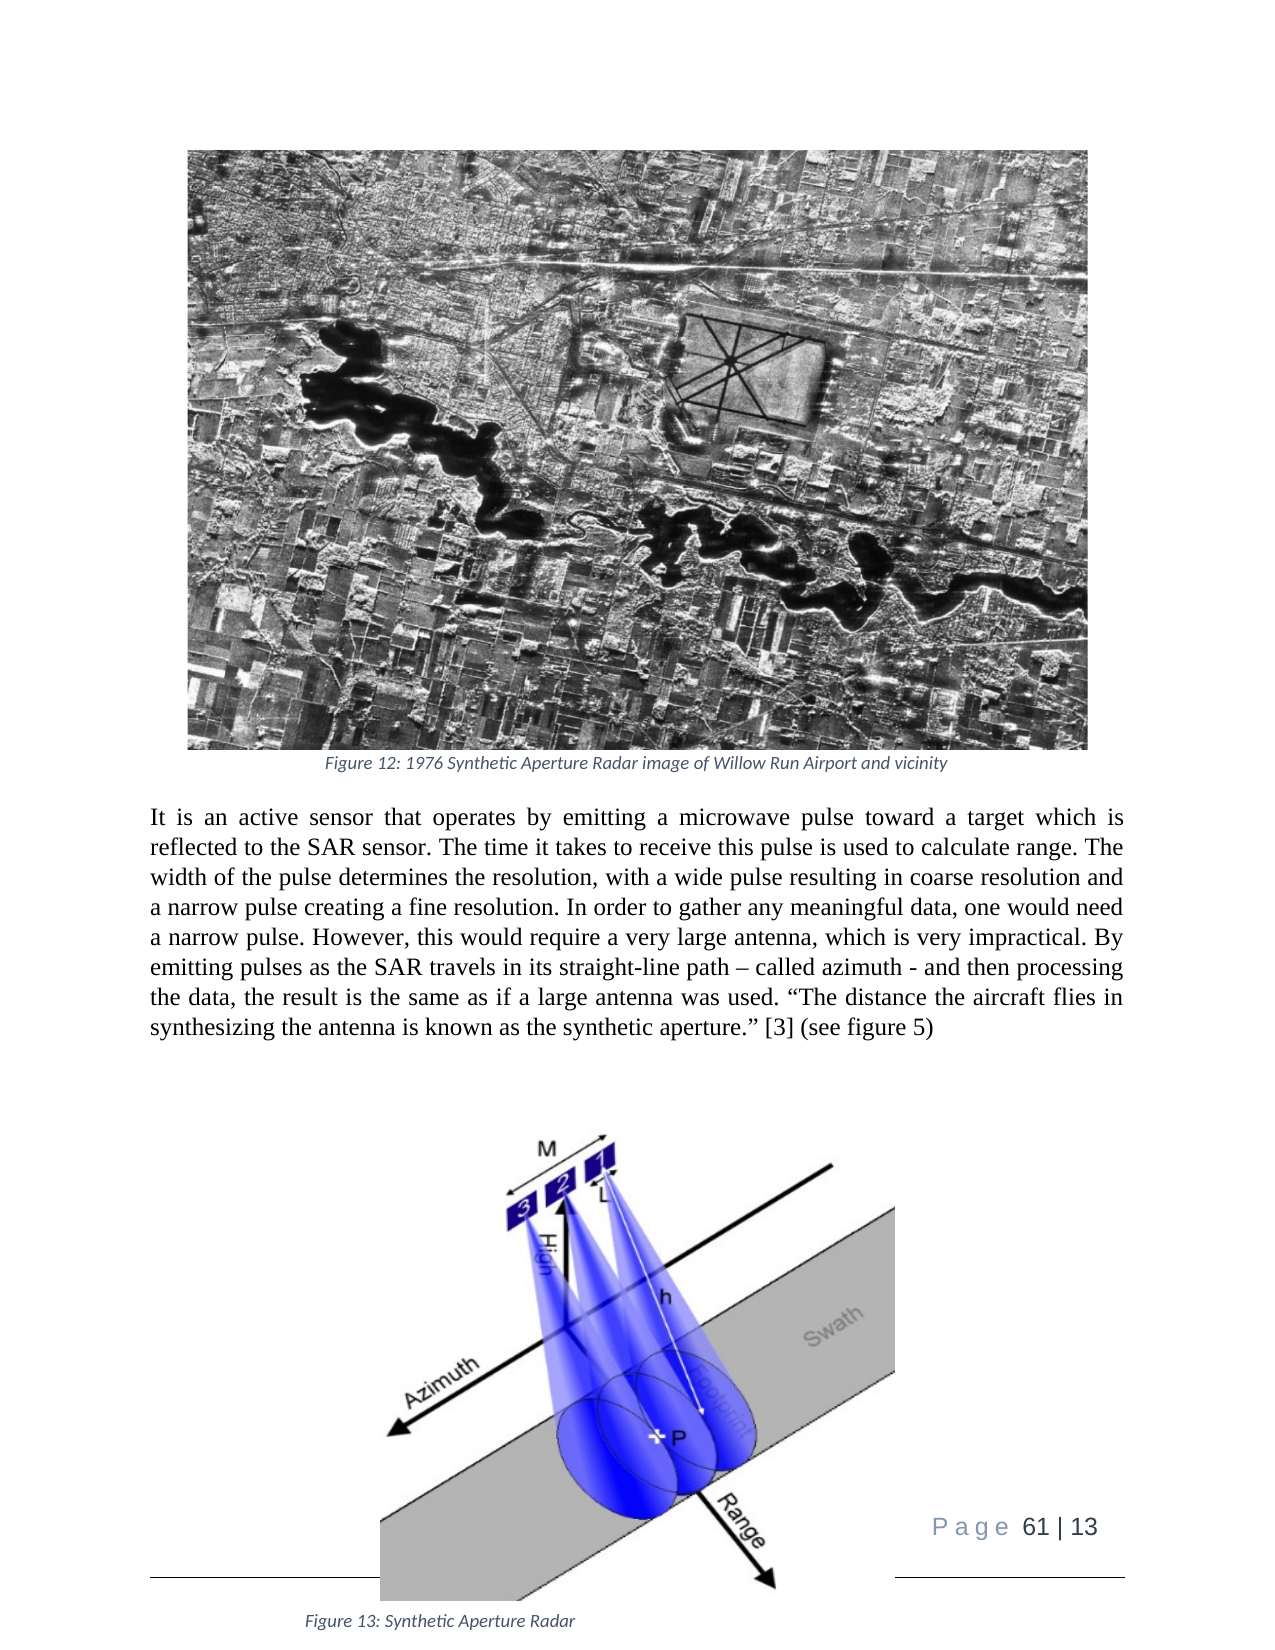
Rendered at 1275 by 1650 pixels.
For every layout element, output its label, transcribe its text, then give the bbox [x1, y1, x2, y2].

picture [187, 150, 1088, 750]
text It is an active sensor that operates by emitting a microwave pulse toward a target which is reflected to the SAR sensor. The time it takes to receive this pulse is used to calculate range. The width of the pulse determines the resolution, with a wide pulse resulting in coarse resolution and a narrow pulse creating a fine resolution. In order to gather any meaningful data, one would need a narrow pulse. However, this would require a very large antenna, which is very impractical. By emitting pulses as the SAR travels in its straight-line path – called azimuth - and then processing the data, the result is the same as if a large antenna was used. “The distance the aircraft flies in synthesizing the antenna is known as the synthetic aperture.” [3] (see figure 5) [150, 802, 1125, 1041]
picture [380, 1111, 895, 1601]
